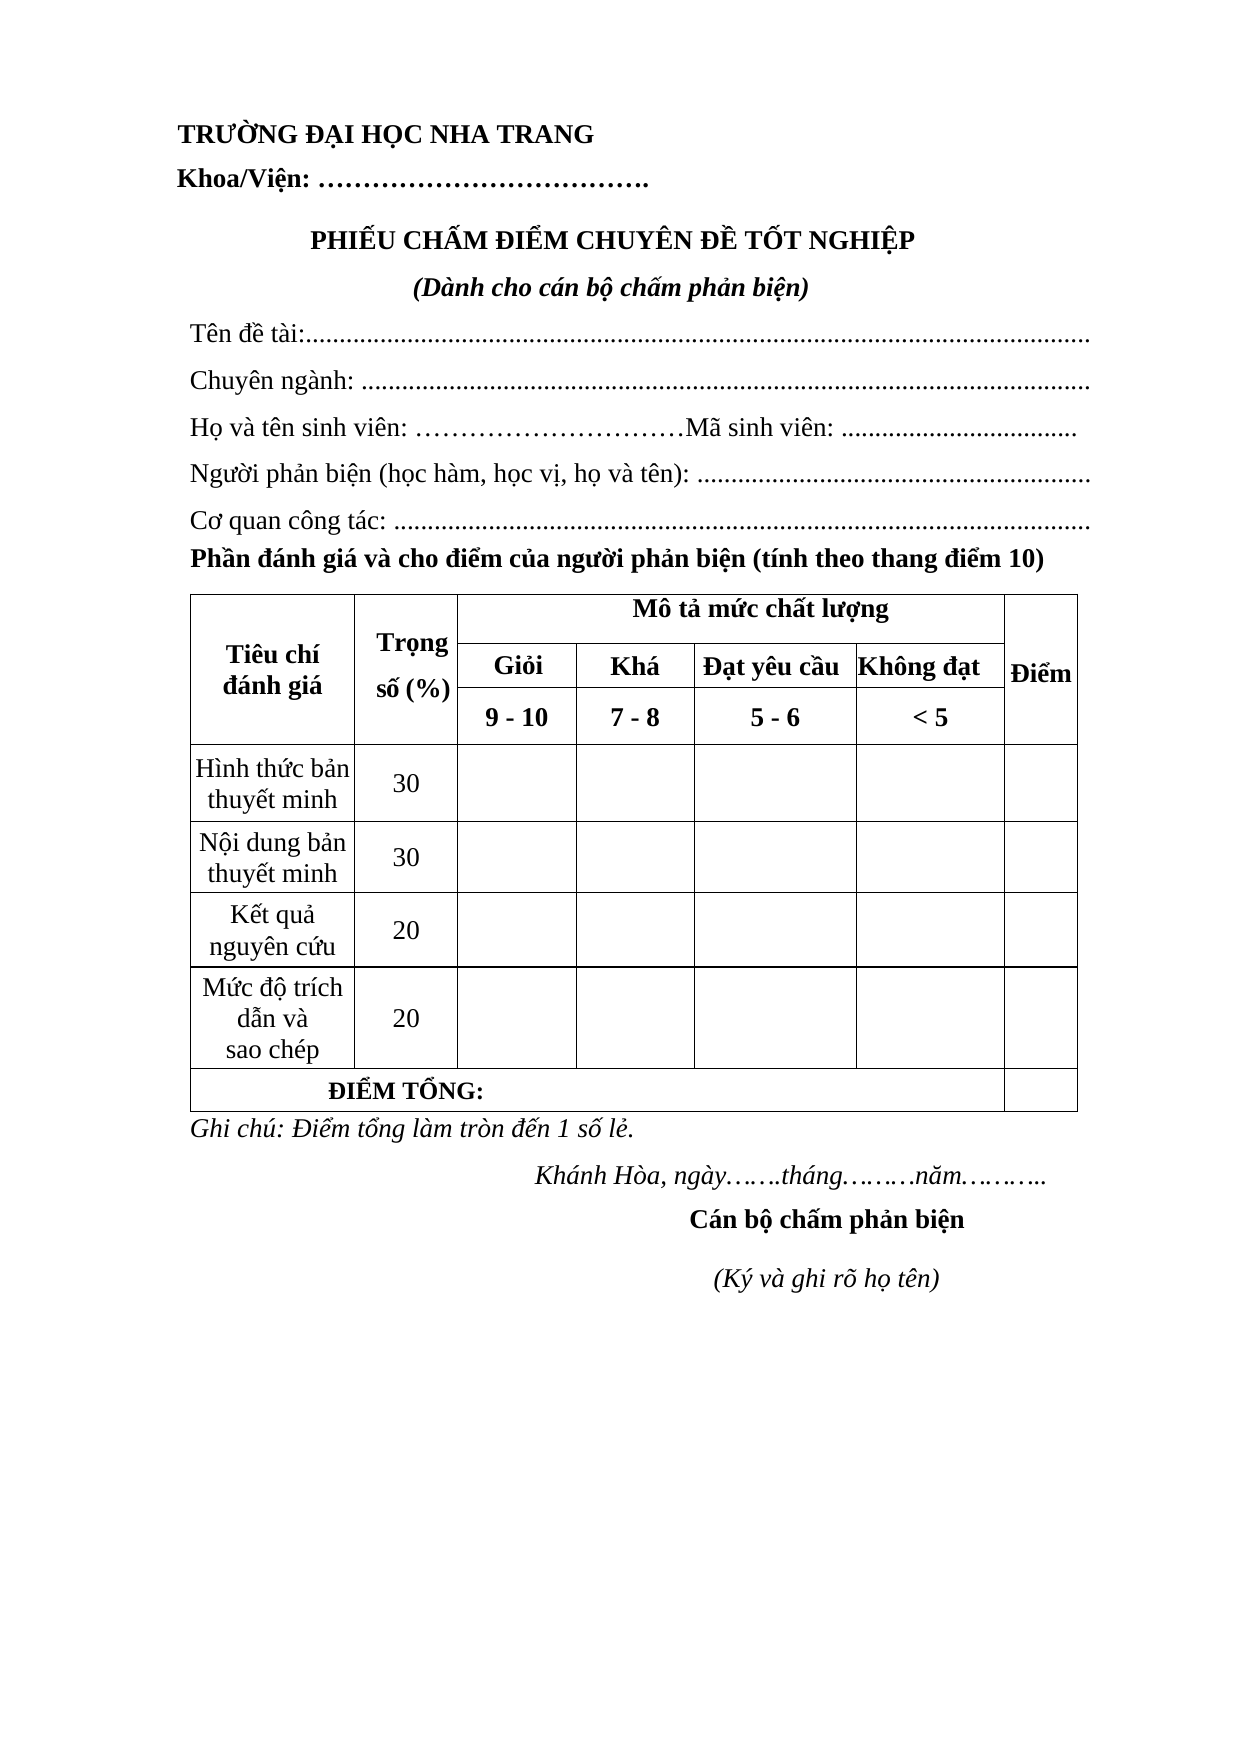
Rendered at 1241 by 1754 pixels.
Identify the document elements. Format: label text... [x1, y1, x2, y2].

table_cell 5 - 6 [695, 688, 856, 744]
table_cell Giỏi [458, 644, 576, 687]
table_cell [458, 822, 576, 892]
text Ghi chú: Điểm tổng làm tròn đến 1 số lẻ. [189, 1112, 1122, 1144]
table_cell [1005, 745, 1077, 821]
table_cell [695, 968, 856, 1068]
table_cell [695, 893, 856, 966]
text PHIẾU CHẤM ĐIỂM CHUYÊN ĐỀ TỐT NGHIỆP [177, 224, 1048, 255]
table_cell [857, 968, 1004, 1068]
table_header Điểm [1005, 595, 1077, 744]
table_cell [1005, 893, 1077, 966]
table_header Mô tả mức chất lượng [458, 595, 1004, 643]
table_cell [1005, 968, 1077, 1068]
table_cell ĐIỂM TỔNG: [191, 1069, 1004, 1111]
table_cell [458, 893, 576, 966]
table_cell 9 - 10 [458, 688, 576, 744]
table_cell < 5 [857, 688, 1004, 744]
table_cell 20 [355, 893, 457, 966]
table_cell 7 - 8 [577, 688, 694, 744]
text Phần đánh giá và cho điểm của người phản biện (tính theo thang điểm 10) [177, 542, 1122, 573]
table_cell [577, 822, 694, 892]
table_cell 30 [355, 822, 457, 892]
text (Dành cho cán bộ chấm phản biện) [177, 271, 1048, 302]
table_cell [695, 745, 856, 821]
table_cell [577, 893, 694, 966]
text Khánh Hòa, ngày…….tháng………năm……….. [534, 1159, 1122, 1190]
text Tên đề tài: [189, 317, 1122, 349]
text (Ký và ghi rõ họ tên) [177, 1262, 1122, 1293]
table_cell Đạt yêu cầu [695, 644, 856, 687]
table_cell Không đạt [857, 644, 1004, 687]
text Người phản biện (học hàm, học vị, họ và tên): [189, 458, 1122, 489]
table_cell [577, 968, 694, 1068]
table_cell [857, 745, 1004, 821]
table_cell 20 [355, 968, 457, 1068]
table_cell Mức độ trích dẫn và sao chép [191, 968, 354, 1068]
table_header Trọng số (%) [355, 595, 457, 744]
text Cán bộ chấm phản biện [175, 1203, 1122, 1234]
text TRƯỜNG ĐẠI HỌC NHA TRANG [177, 118, 1122, 149]
text Chuyên ngành: [189, 364, 1122, 395]
table_cell [1005, 822, 1077, 892]
text Cơ quan công tác: [189, 504, 1122, 536]
table_cell Hình thức bản thuyết minh [191, 745, 354, 821]
table_cell 30 [355, 745, 457, 821]
table_cell [577, 745, 694, 821]
table_cell [458, 968, 576, 1068]
text Họ và tên sinh viên: …………………………Mã sinh viên: ................................... [189, 411, 1122, 442]
table_cell Nội dung bản thuyết minh [191, 822, 354, 892]
table_cell [695, 822, 856, 892]
table_cell [857, 893, 1004, 966]
table_cell [857, 822, 1004, 892]
table_cell Kết quả nguyên cứu [191, 893, 354, 966]
table_cell [1005, 1069, 1077, 1111]
table_cell [458, 745, 576, 821]
table_header Tiêu chí đánh giá [191, 595, 354, 744]
text Khoa/Viện: ………………………………. [177, 162, 1122, 193]
table_cell Khá [577, 644, 694, 687]
